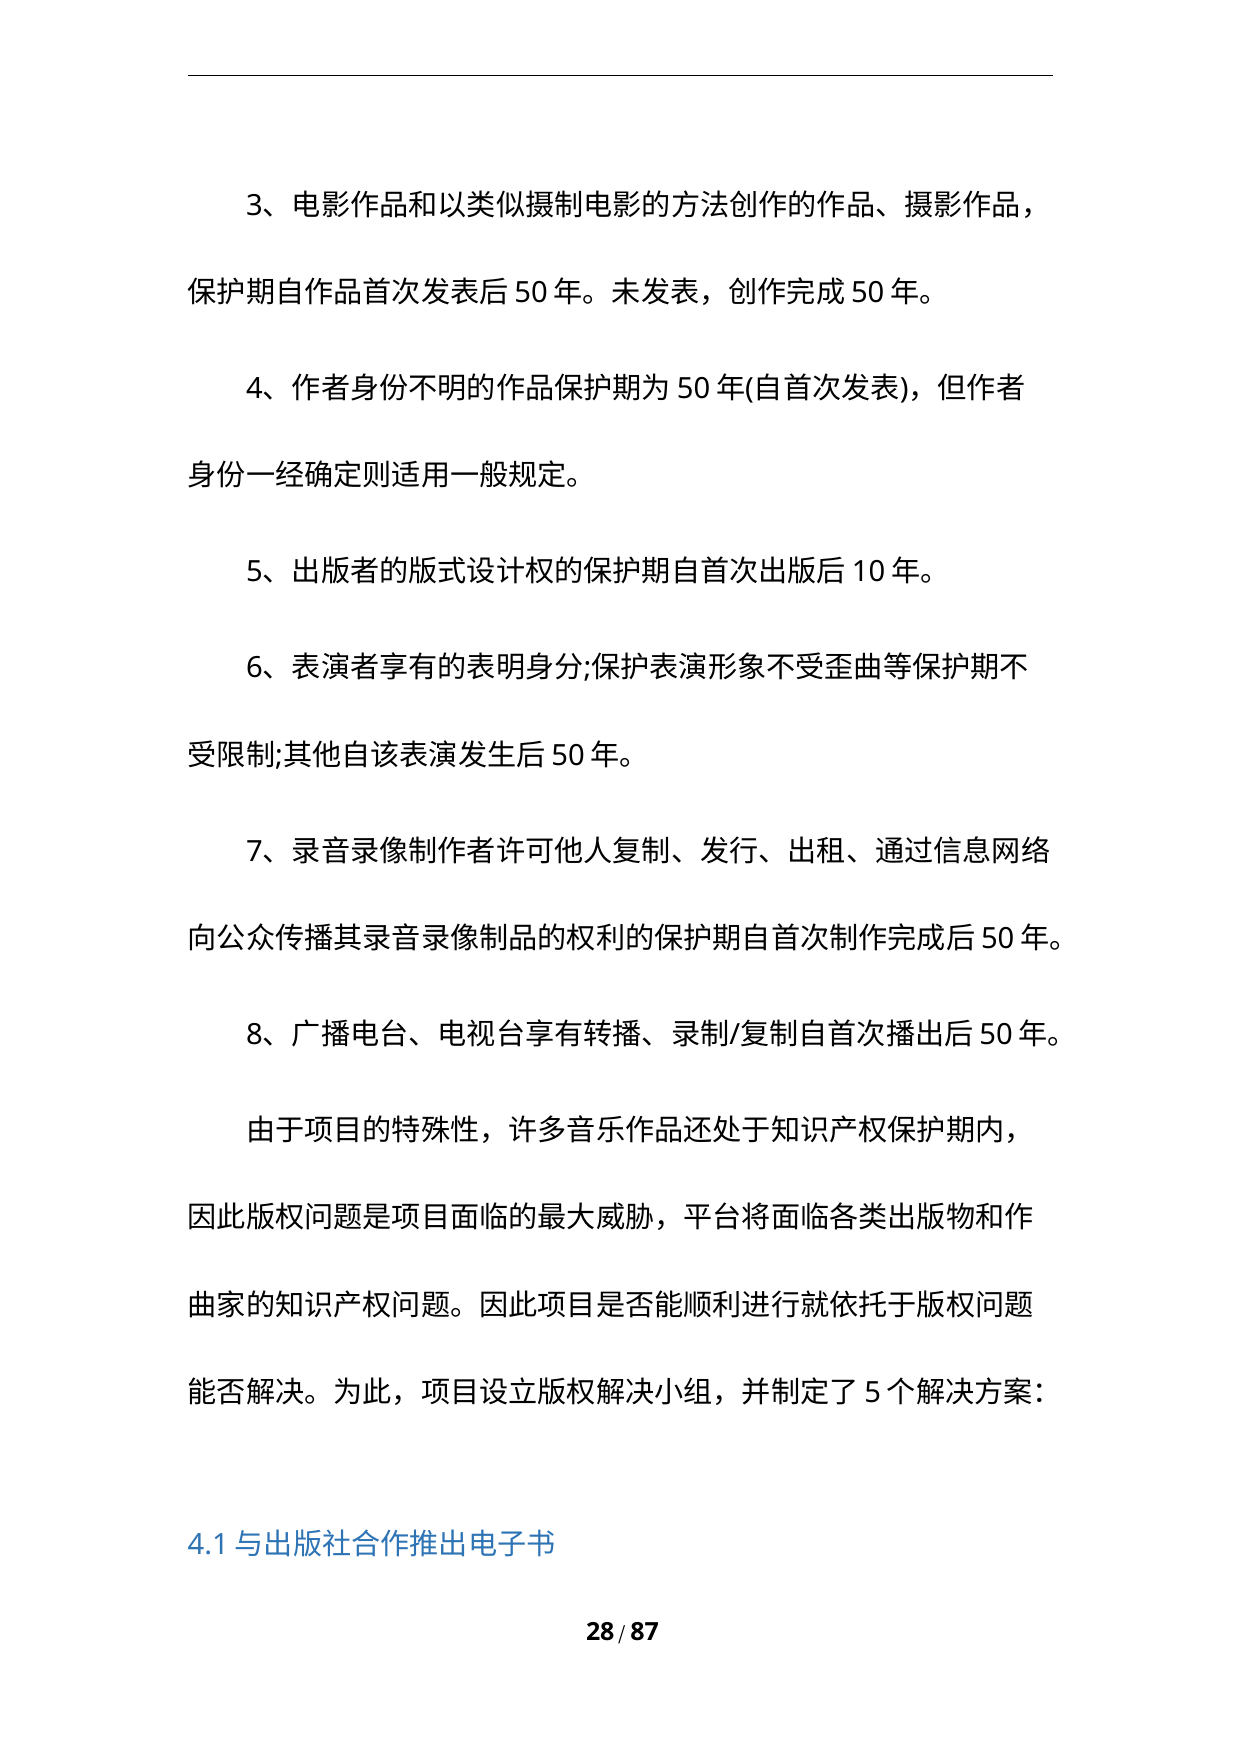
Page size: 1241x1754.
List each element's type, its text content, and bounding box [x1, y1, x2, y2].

subtitle 4.1与出版社合作推出电子书 [187, 1502, 1053, 1581]
text 由于项目的特殊性，许多音乐作品还处于知识产权保护期内，因此版权问题是项目面临的最大威胁，平台将面临各类出版物和作曲家的知识产权问题。因此项目是否能顺利进行就依托于版权问题能否解决。为此，项目设立版权解决小组，并制定了5个解决方案： [187, 1088, 1053, 1429]
text 7、录音录像制作者许可他人复制、发行、出租、通过信息网络向公众传播其录音录像制品的权利的保护期自首次制作完成后50年。 [187, 809, 1053, 975]
text 3、电影作品和以类似摄制电影的方法创作的作品、摄影作品，保护期自作品首次发表后50年。未发表，创作完成50年。 [187, 163, 1053, 329]
text 5、出版者的版式设计权的保护期自首次出版后10年。 [187, 529, 1053, 609]
text 8、广播电台、电视台享有转播、录制/复制自首次播出后50年。 [187, 992, 1053, 1071]
text 6、表演者享有的表明身分;保护表演形象不受歪曲等保护期不受限制;其他自该表演发生后50年。 [187, 625, 1053, 792]
text 4、作者身份不明的作品保护期为50年(自首次发表)，但作者身份一经确定则适用一般规定。 [187, 346, 1053, 513]
